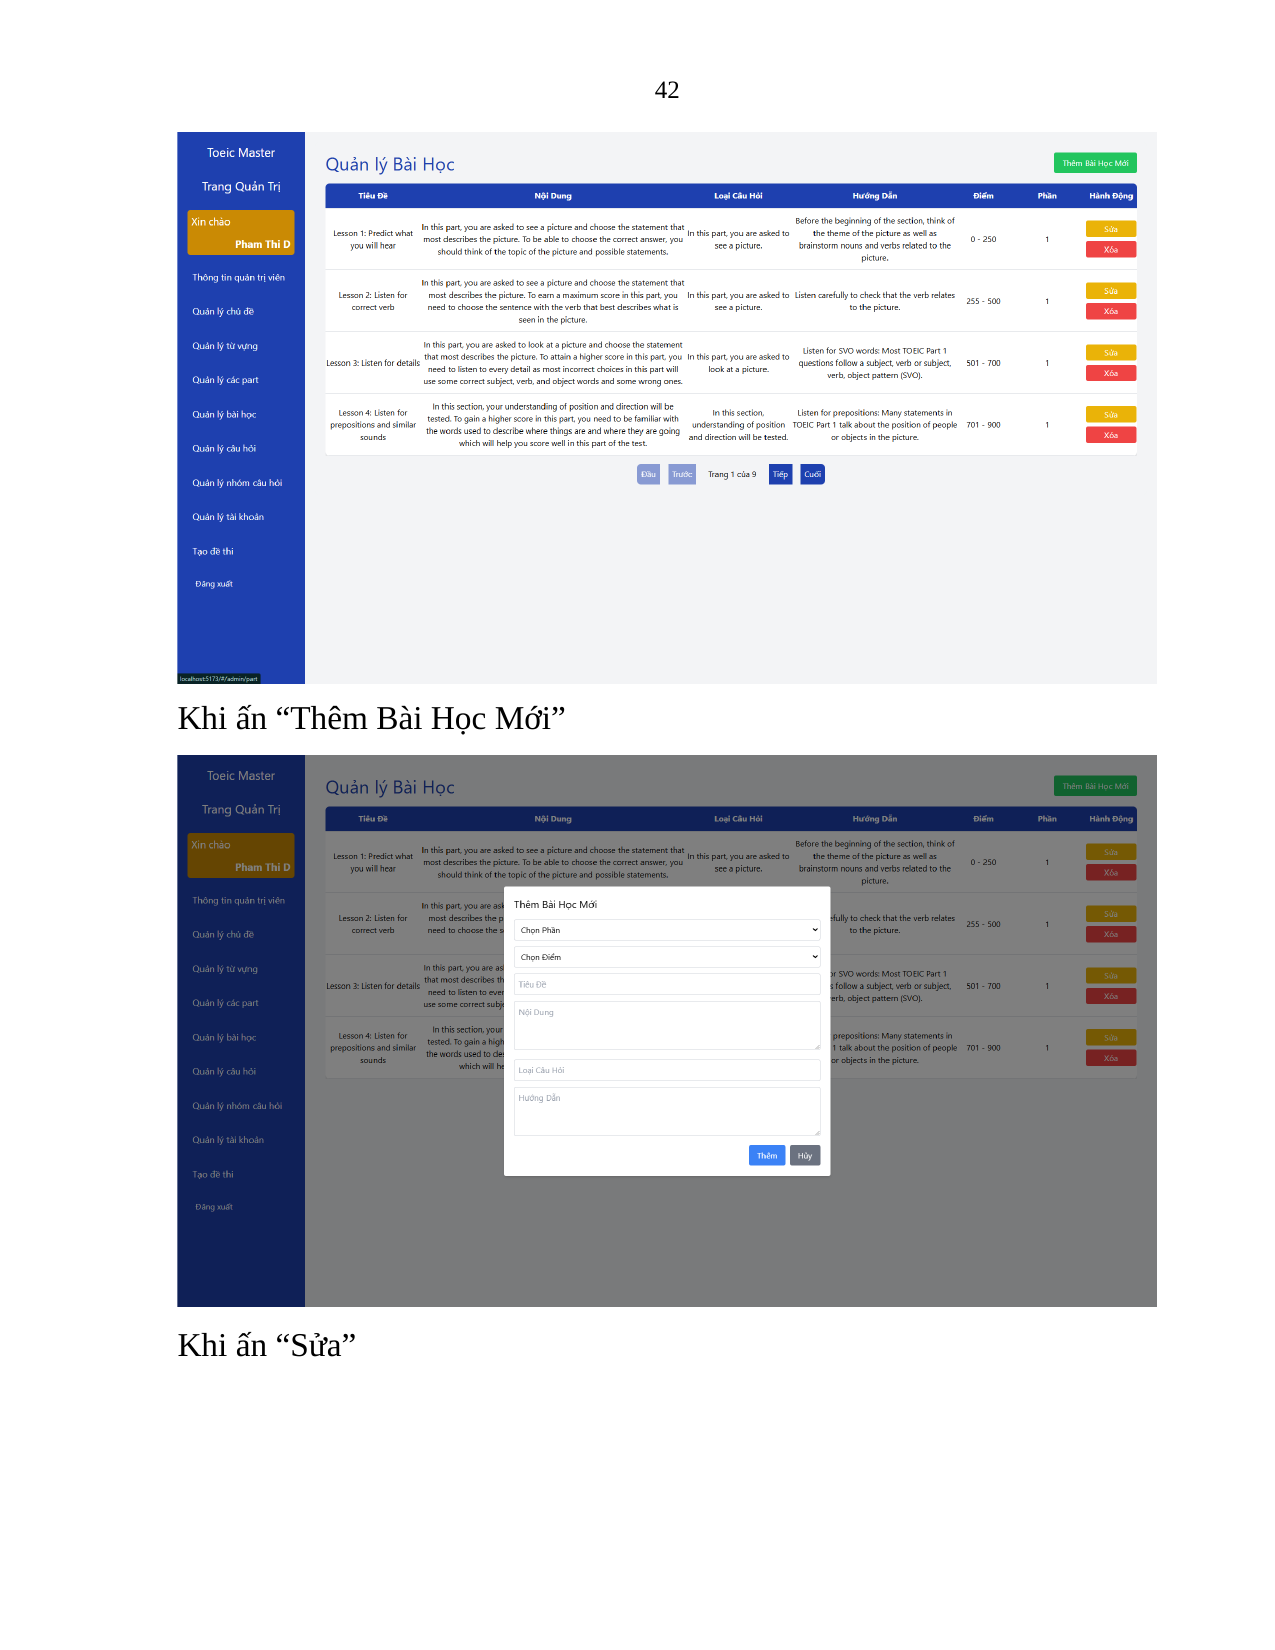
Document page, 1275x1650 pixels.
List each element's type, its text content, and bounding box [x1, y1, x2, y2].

picture [177, 755, 1157, 1307]
list Khi ấn “Sửa” [177, 1307, 1157, 1364]
list Khi ấn “Thêm Bài Học Mới” [177, 698, 1157, 736]
picture [177, 132, 1157, 684]
